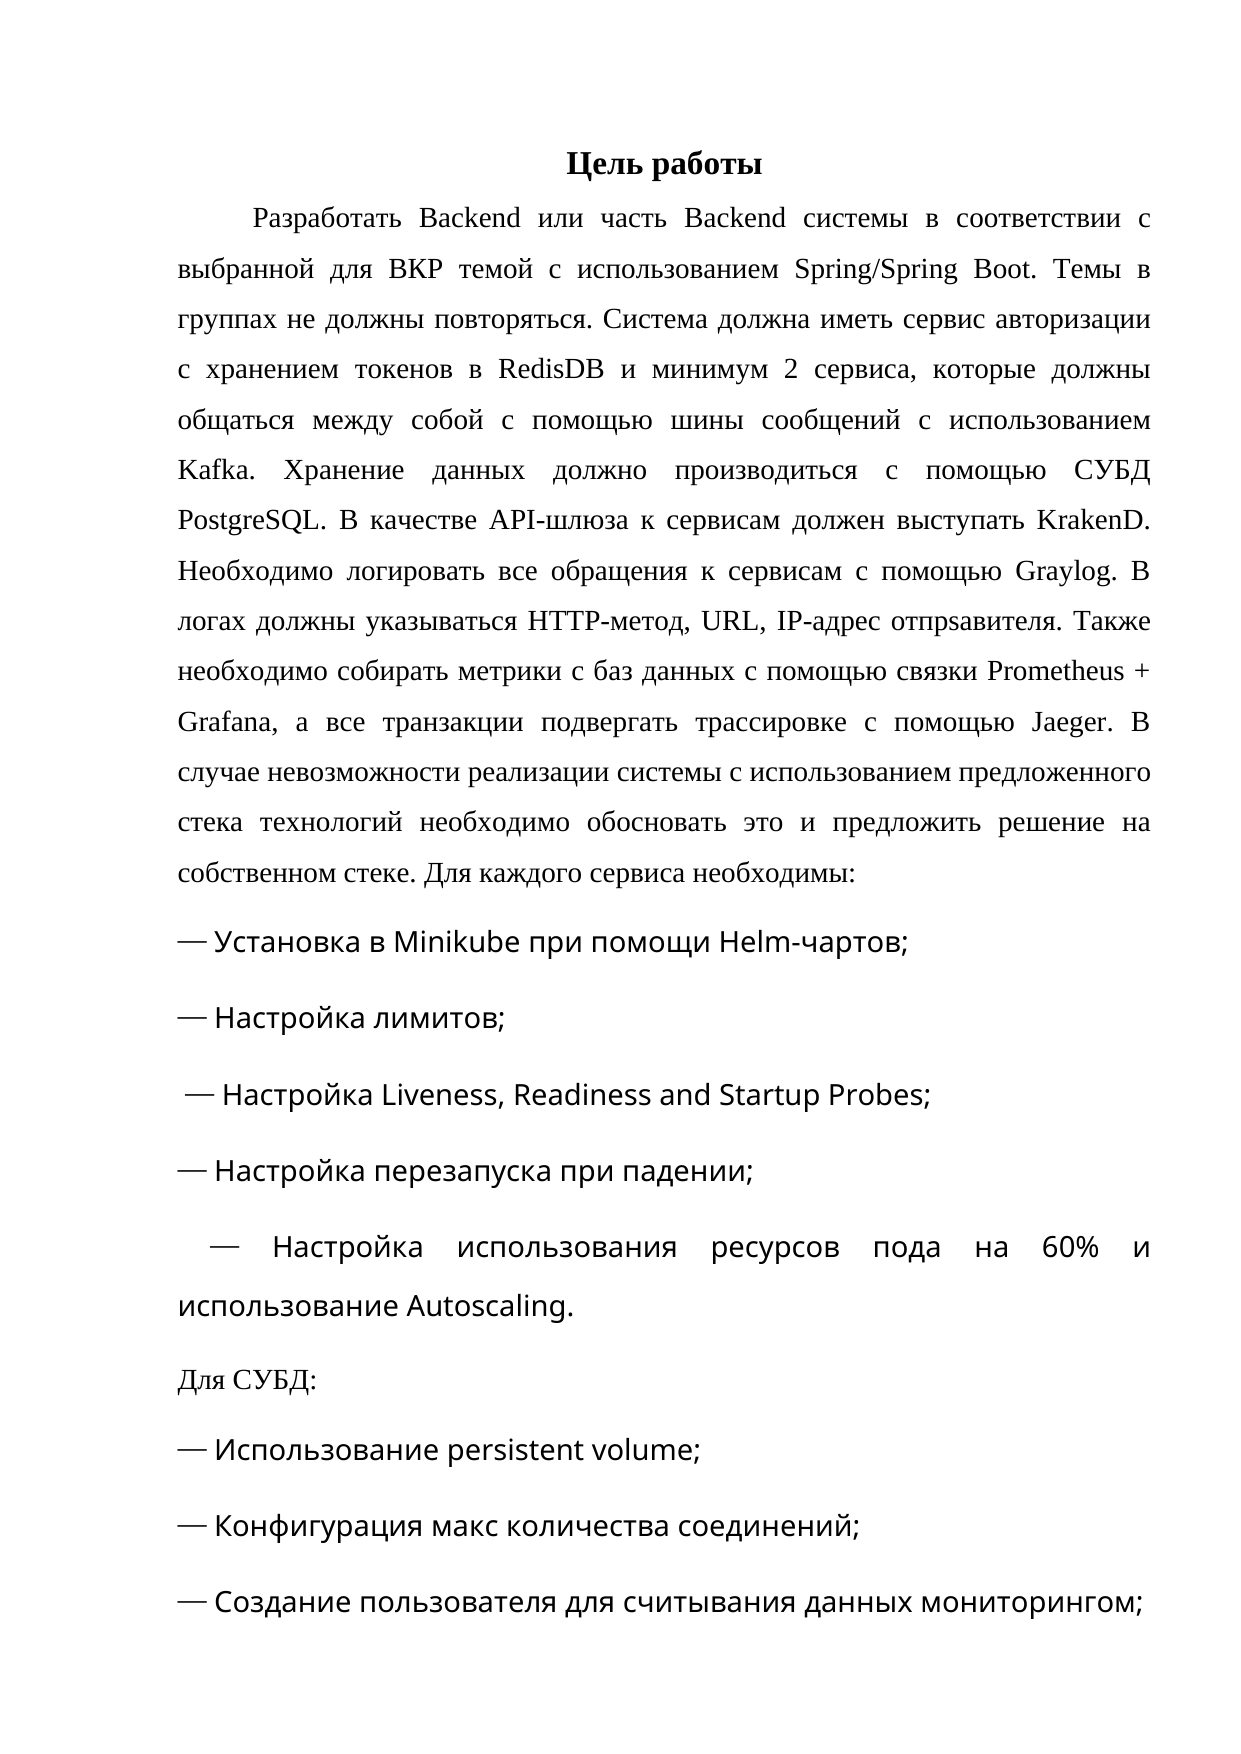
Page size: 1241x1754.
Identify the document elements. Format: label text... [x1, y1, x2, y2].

subtitle Цель работы [177, 143, 1152, 181]
text Для СУБД: [177, 1362, 1152, 1395]
text Разработать Backend или часть Backend системы в соответствии с выбранной для ВКР темой с использованием Spring/Spring Boot. Темы в группах не должны повторяться. Система должна иметь сервис авторизации с хранением токенов в RedisDB и минимум 2 сервиса, которые должны общаться между собой с помощью шины сообщений с использованием Kafka. Хранение данных должно производиться с помощью СУБД PostgreSQL. В качестве API-шлюза к сервисам должен выступать KrakenD. Необходимо логировать все обращения к сервисам с помощью Graylog. В логах должны указываться HTTP-метод, URL, IP-адрес отпрsавителя. Также необходимо собирать метрики с баз данных с помощью связки Prometheus + Grafana, а все транзакции подвергать трассировке с помощью Jaeger. В случае невозможности реализации системы с использованием предложенного стека технологий необходимо обосновать это и предложить решение на собственном стеке. Для каждого сервиса необходимы: [177, 201, 1152, 888]
